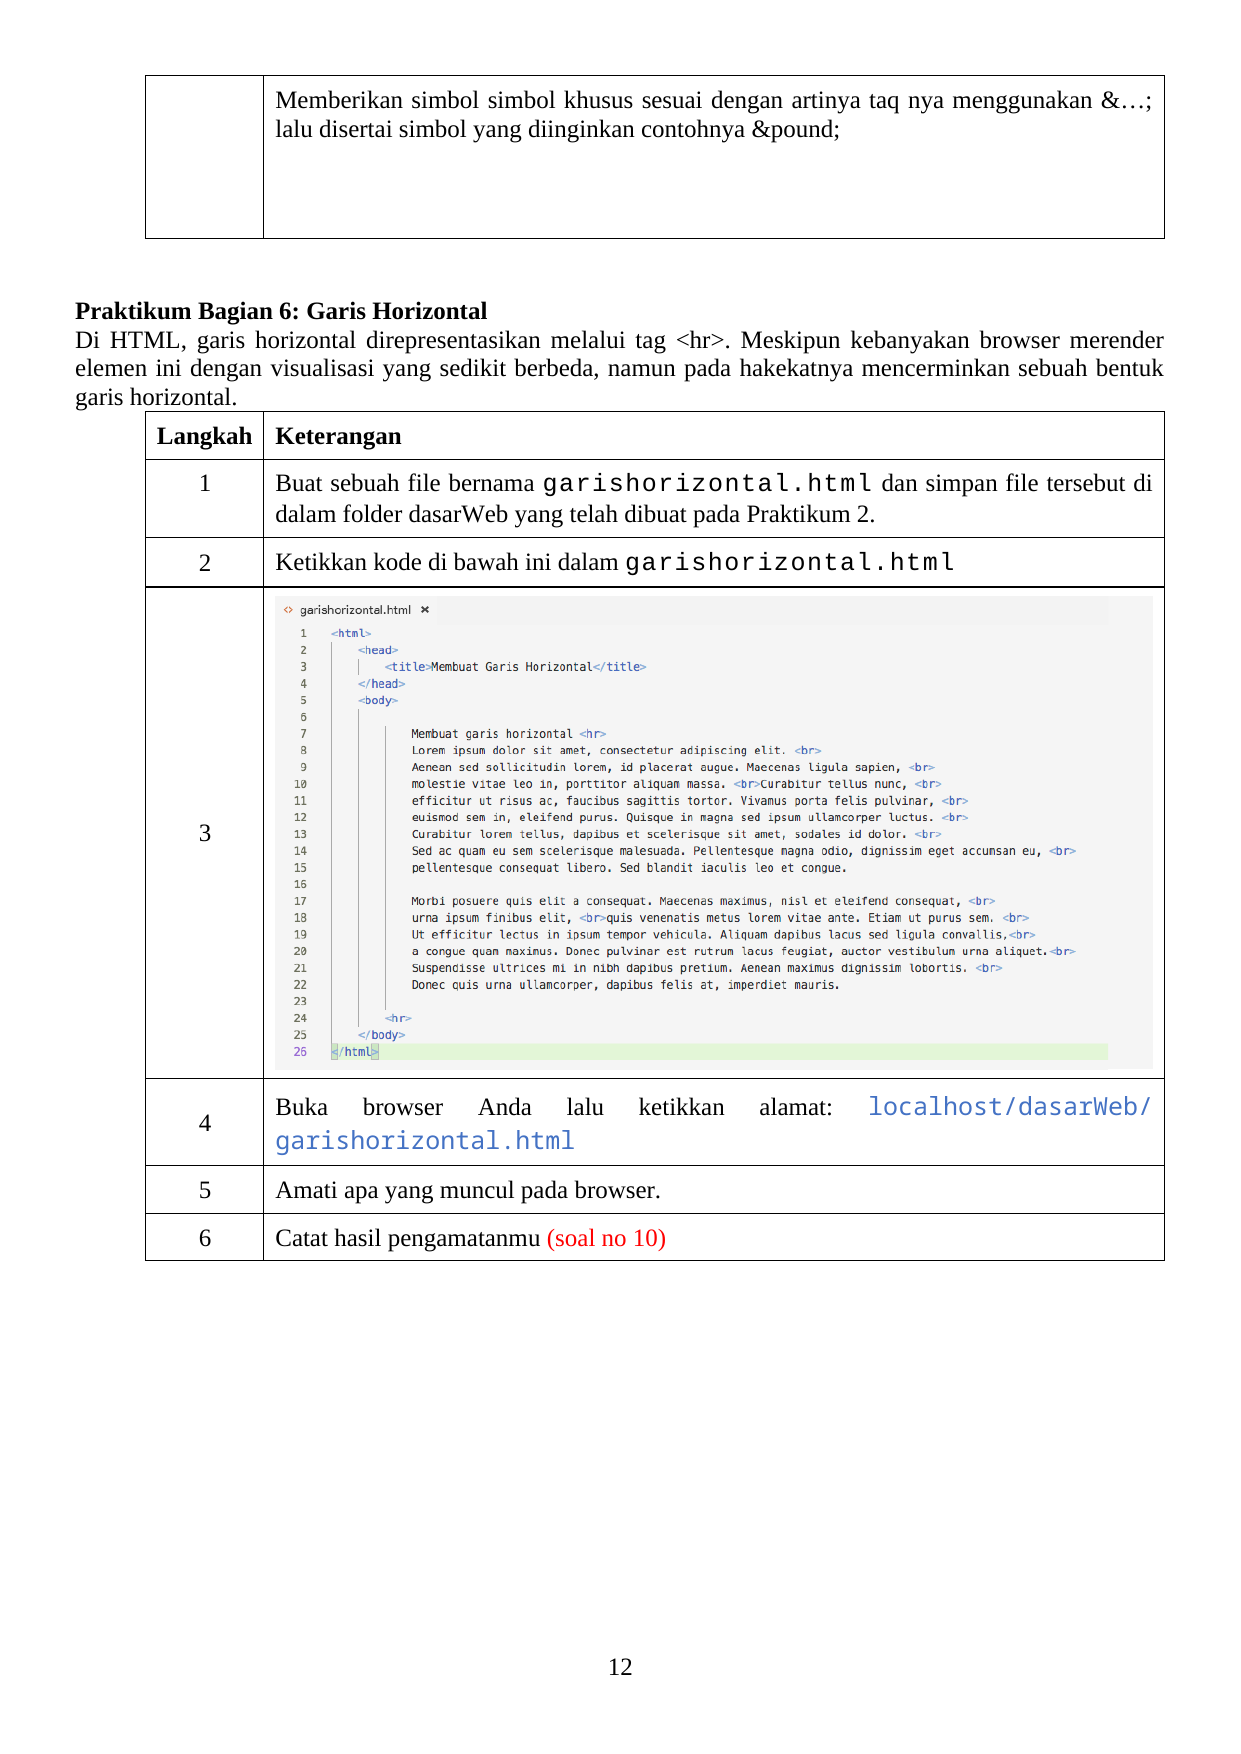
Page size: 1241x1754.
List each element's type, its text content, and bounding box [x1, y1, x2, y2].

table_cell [264, 76, 1164, 237]
table_cell Buka browser Anda lalu ketikkan alamat: localhost/dasarWeb/ garishorizontal.html [264, 1079, 1164, 1165]
table_cell Buat sebuah file bernama garishorizontal.html dan simpan file tersebut di dalam folder dasarWeb yang telah dibuat pada Praktikum 2. [264, 460, 1164, 537]
table_cell [264, 588, 1164, 1078]
text Di HTML, garis horizontal direpresentasikan melalui tag <hr>. Meskipun kebanyakan browser merender elemen ini dengan visualisasi yang sedikit berbeda, namun pada hakekatnya mencerminkan sebuah bentuk garis horizontal. [75, 325, 1165, 411]
table_cell 3 [146, 588, 263, 1078]
table_header Keterangan [264, 412, 1164, 458]
table_cell 5 [146, 1166, 263, 1213]
table_cell Amati apa yang muncul pada browser. [264, 1166, 1164, 1213]
table_cell 6 [146, 76, 263, 237]
table_header Langkah [146, 412, 263, 458]
table_cell 2 [146, 538, 263, 586]
table_cell 4 [146, 1079, 263, 1165]
picture [275, 596, 1109, 1070]
table_cell 6 [146, 1214, 263, 1260]
table_cell Ketikkan kode di bawah ini dalam garishorizontal.html [264, 538, 1164, 586]
text Praktikum Bagian 6: Garis Horizontal [75, 296, 1165, 325]
table_cell 1 [146, 460, 263, 537]
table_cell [264, 1214, 1164, 1260]
